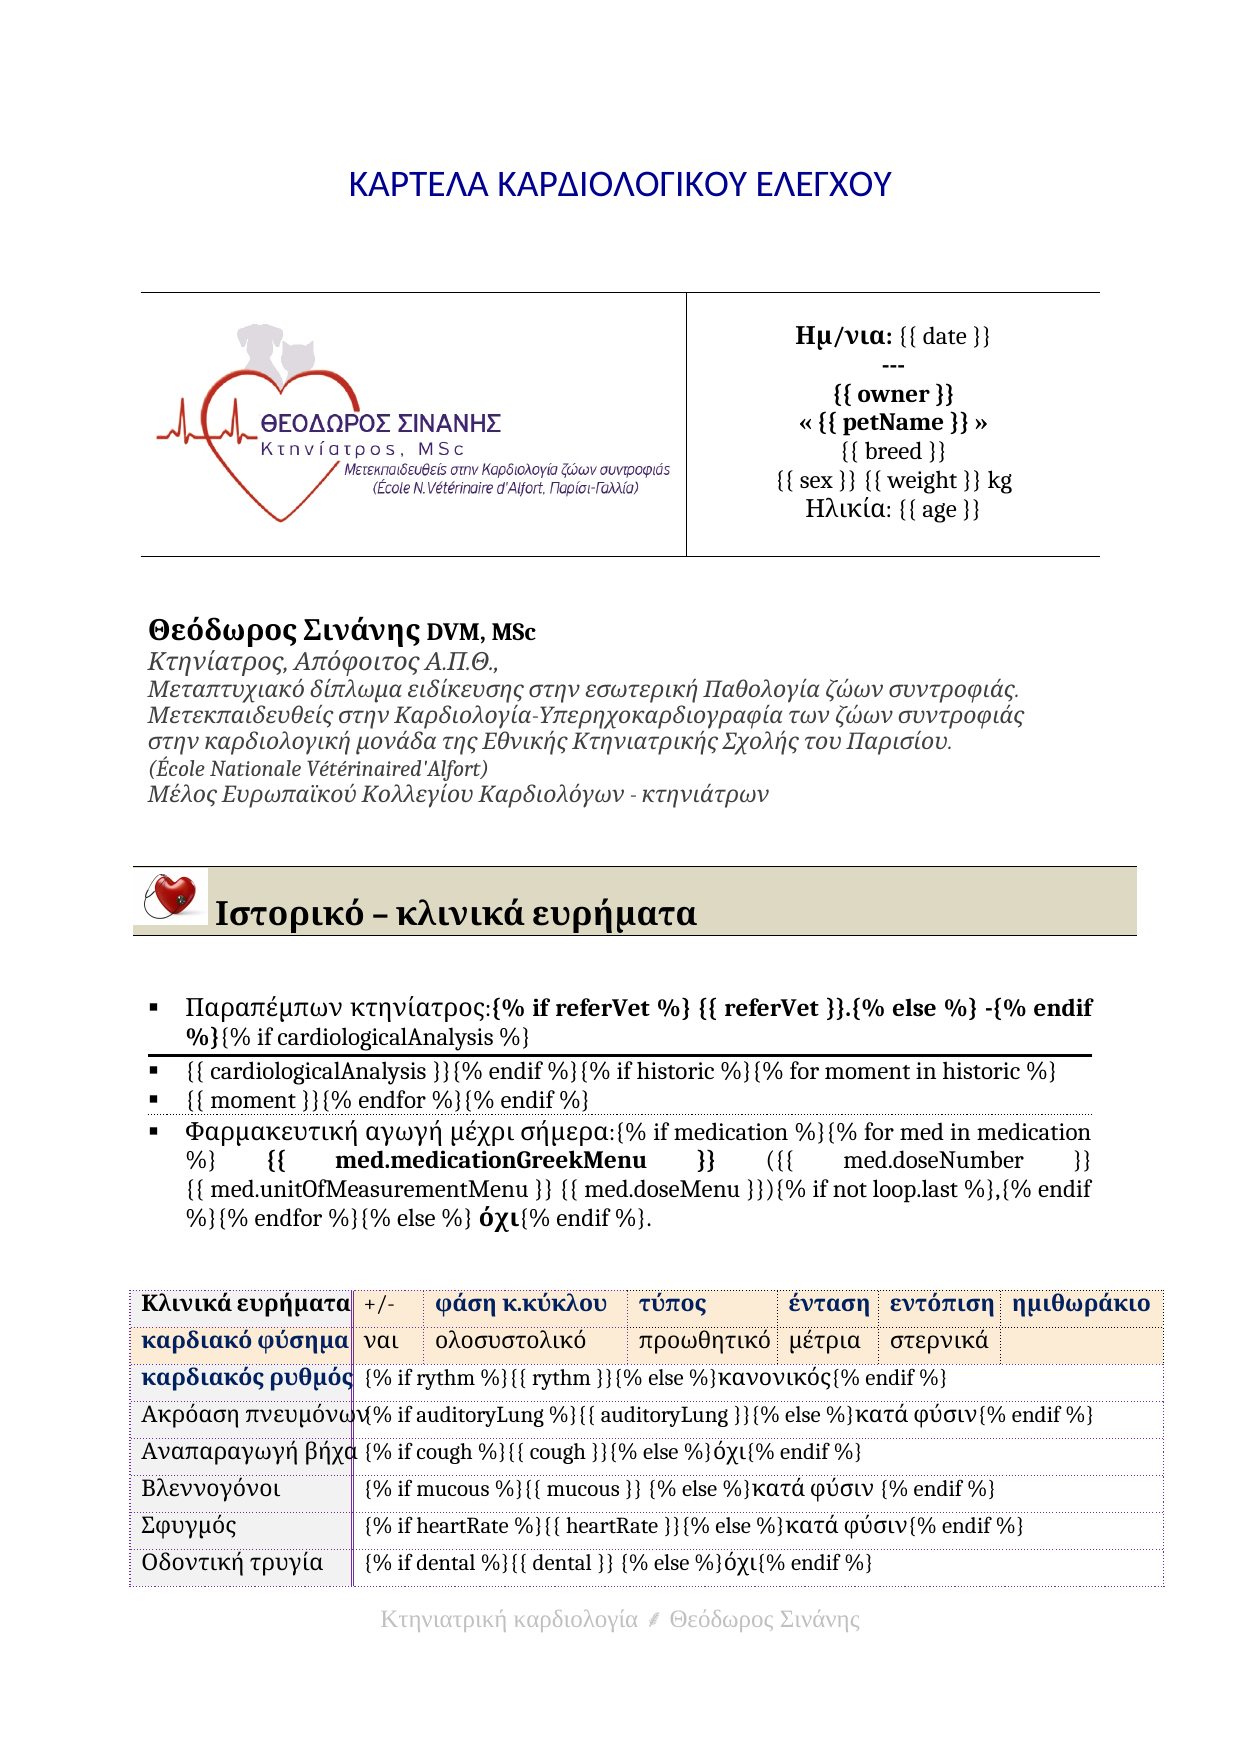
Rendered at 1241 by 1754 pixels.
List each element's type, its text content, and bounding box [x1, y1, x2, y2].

table_cell Αναπαραγωγή βήχα [130, 1438, 351, 1475]
text Μετεκπαιδευθείς στην Καρδιολογία-Υπερηχοκαρδιογραφία των ζώων συντροφιάς [148, 703, 1092, 729]
picture [156, 321, 671, 528]
text Μέλος Ευρωπαϊκού Κολλεγίου Καρδιολόγων - κτηνιάτρων [148, 782, 1092, 808]
text Θεόδωρος Σινάνης DVM, MSc [148, 614, 1092, 648]
table_cell ναι [354, 1327, 424, 1364]
list Παραπέμπων κτηνίατρος:{% if referVet %} {{ referVet }}.{% else %} -{% endif %}{% if cardiologicalAnalysis %} [148, 994, 1092, 1054]
table_cell Σφυγμός [130, 1512, 351, 1549]
table_cell καρδιακό φύσημα [130, 1327, 351, 1364]
table_header φάση κ.κύκλου [424, 1290, 627, 1327]
table_header +/- [352, 1290, 424, 1327]
table_cell Οδοντική τρυγία [130, 1549, 351, 1586]
table_cell ολοσυστολικό [424, 1327, 627, 1364]
table_header [141, 293, 686, 556]
table_header ένταση [777, 1290, 878, 1327]
table_cell {% if mucous %}{{ mucous }} {% else %}κατά φύσιν {% endif %} [354, 1475, 1163, 1512]
subtitle ΚΑΡΤΕΛΑ καρδιολογικου ελεγχου [148, 160, 1092, 206]
table_header εντόπιση [878, 1290, 1000, 1327]
table_cell στερνικά [878, 1327, 1000, 1364]
picture [132, 868, 208, 925]
table_cell {% if heartRate %}{{ heartRate }}{% else %}κατά φύσιν{% endif %} [354, 1512, 1163, 1549]
table_cell Βλεννογόνοι [130, 1475, 351, 1512]
text Κτηνίατρος, Απόφοιτος Α.Π.Θ., [148, 648, 1092, 676]
text στην καρδιολογική μονάδα της Εθνικής Κτηνιατρικής Σχολής του Παρισίου. [148, 729, 1092, 755]
table_header ημιθωράκιο [1000, 1290, 1163, 1327]
table_header τύπος [627, 1290, 777, 1327]
table_header Κλινικά ευρήματα [130, 1290, 351, 1327]
list {{ cardiologicalAnalysis }}{% endif %}{% if historic %}{% for moment in historic %} [148, 1057, 1092, 1086]
table_cell {% if rythm %}{{ rythm }}{% else %}κανονικός{% endif %} [354, 1364, 1163, 1401]
text Μεταπτυχιακό δίπλωμα ειδίκευσης στην εσωτερική Παθολογία ζώων συντροφιάς. [148, 676, 1092, 703]
table_cell {% if cough %}{{ cough }}{% else %}όχι{% endif %} [354, 1438, 1163, 1475]
table_cell Ακρόαση πνευμόνων [130, 1401, 351, 1438]
table_cell {% if auditoryLung %}{{ auditoryLung }}{% else %}κατά φύσιν{% endif %} [354, 1401, 1163, 1438]
list {{ moment }}{% endfor %}{% endif %} [148, 1086, 1092, 1114]
text (École Nationale Vétérinaired'Alfort) [148, 755, 1092, 782]
table_header Ημ/νια: {{ date }} --- {{ owner }} « {{ petName }} » {{ breed }} {{ sex }} {{ weight }} kg Ηλικία: {{ age }} [687, 293, 1100, 556]
list Φαρμακευτική αγωγή μέχρι σήμερα:{% if medication %}{% for med in medication %} {{ med.medicationGreekMenu }} ({{ med.doseNumber }} {{ med.unitOfMeasurementMenu }} {{ med.doseMenu }}){% if not loop.last %},{% endif %}{% endfor %}{% else %} όχι{% endif %}. [148, 1114, 1092, 1232]
table_cell καρδιακός ρυθμός [130, 1364, 351, 1401]
table_cell μέτρια [777, 1327, 878, 1364]
table_cell {% if dental %}{{ dental }} {% else %}όχι{% endif %} [354, 1549, 1163, 1586]
table_cell προωθητικό [627, 1327, 777, 1364]
text Ιστορικό – κλινικά ευρήματα [133, 867, 1137, 935]
table_cell [1000, 1327, 1163, 1364]
